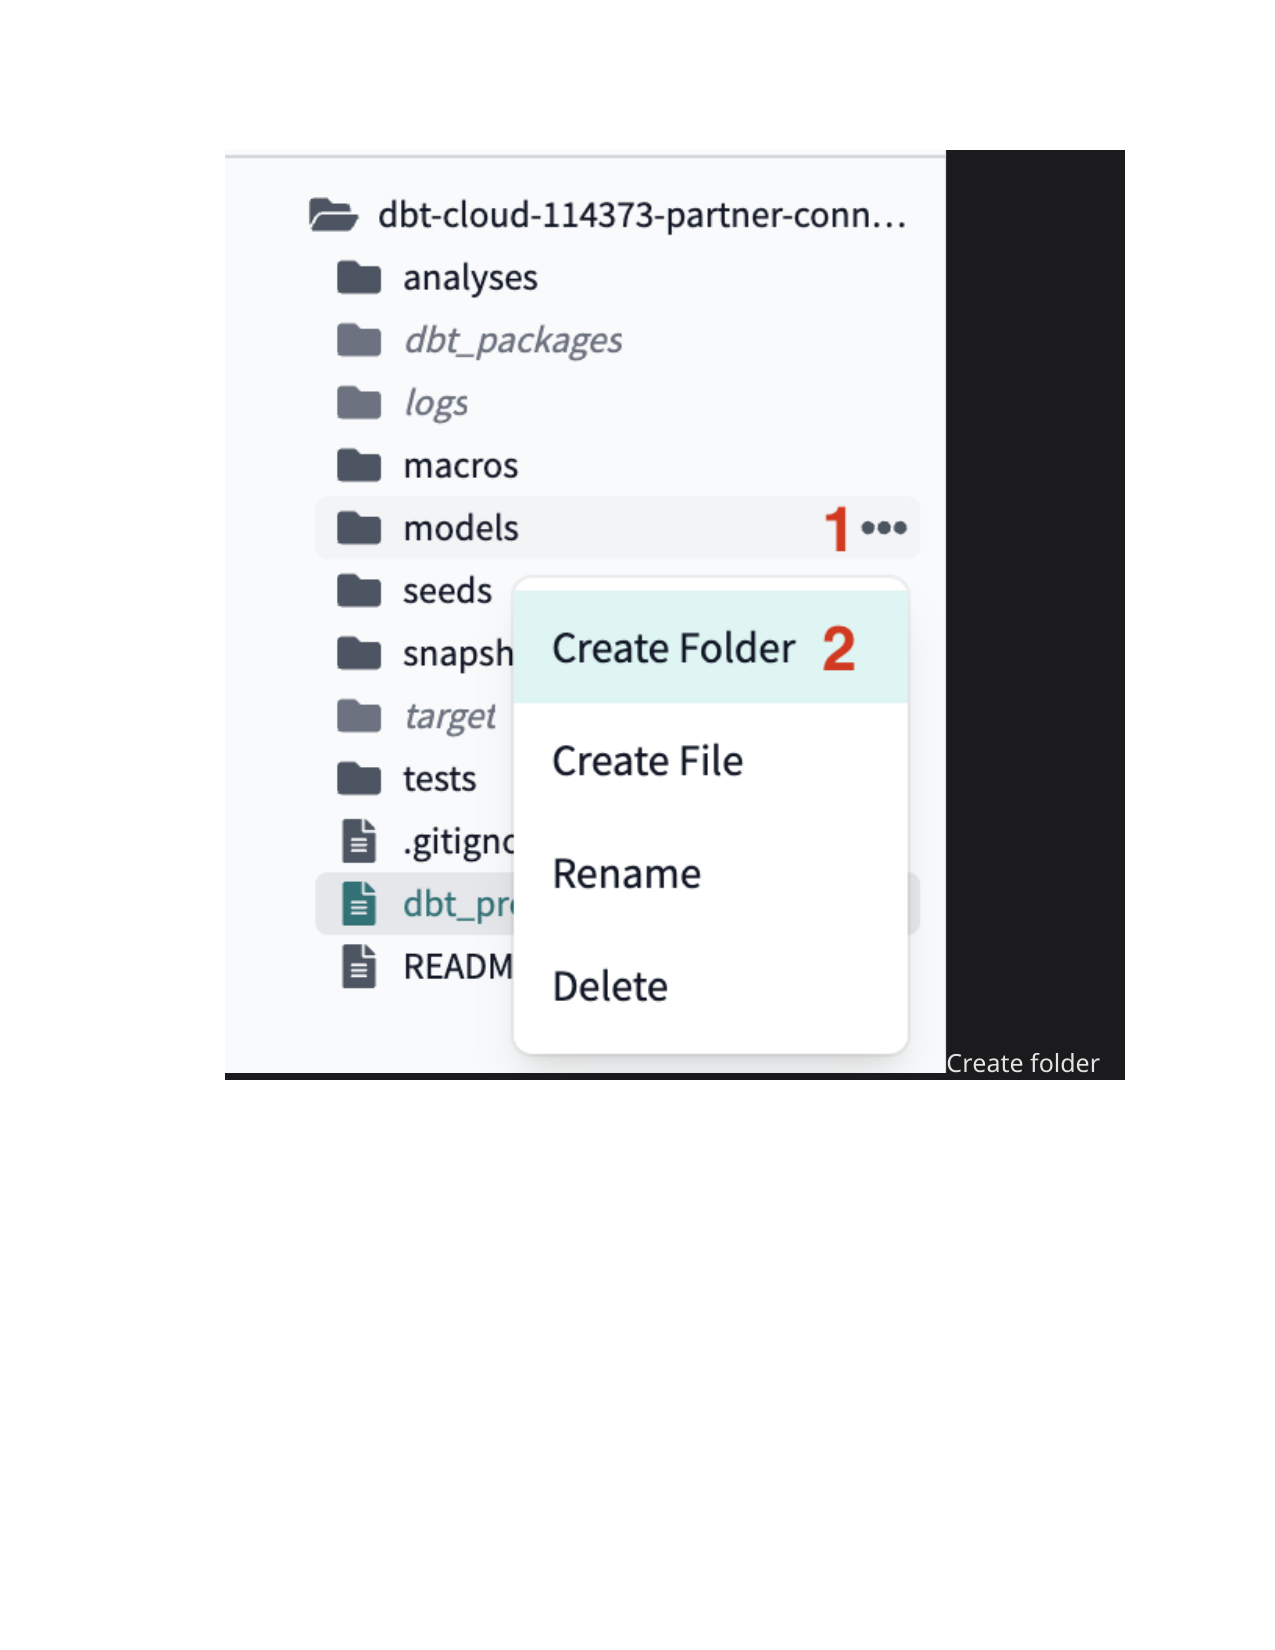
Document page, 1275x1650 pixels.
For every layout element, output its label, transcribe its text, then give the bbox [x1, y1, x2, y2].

picture [225, 150, 947, 1073]
